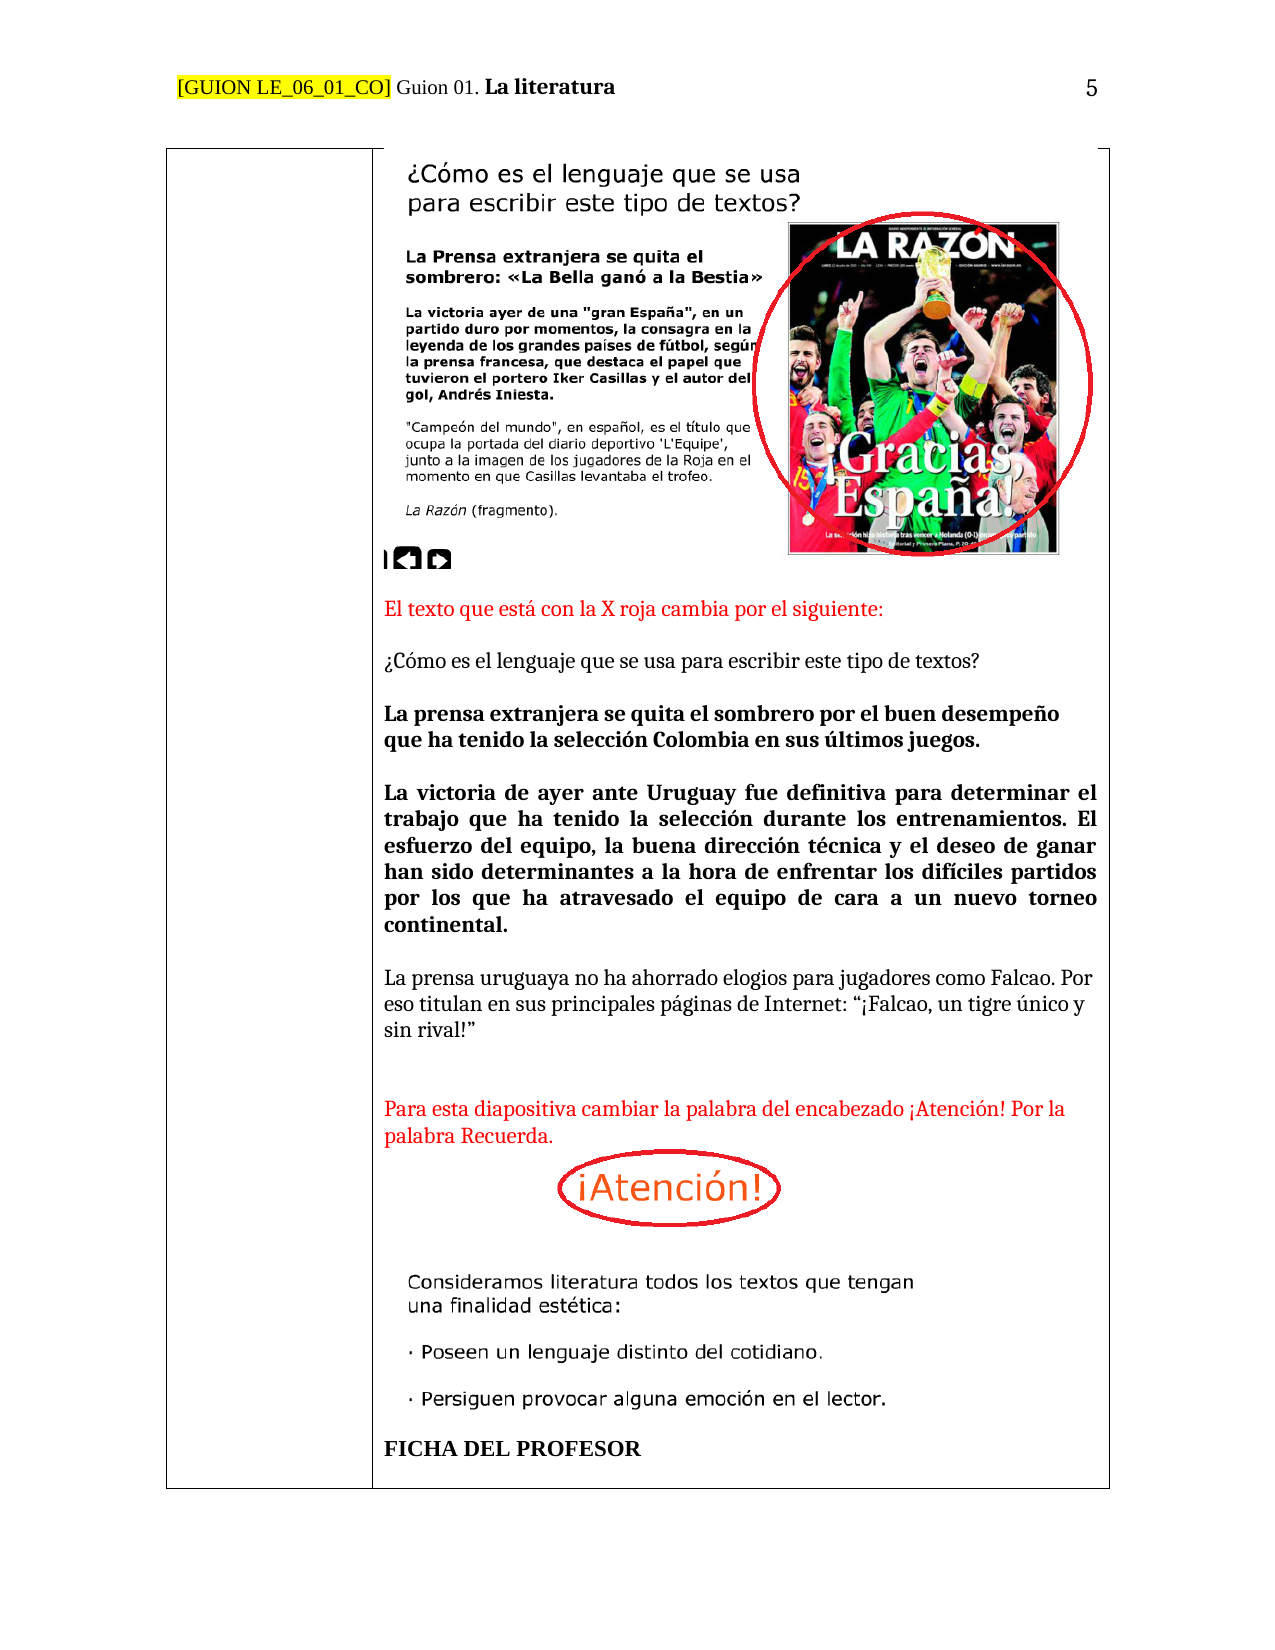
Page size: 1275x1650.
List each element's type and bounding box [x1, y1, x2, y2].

table_cell [167, 149, 372, 1488]
table_cell [373, 149, 1109, 1488]
picture [383, 1148, 934, 1436]
picture [383, 148, 1098, 569]
